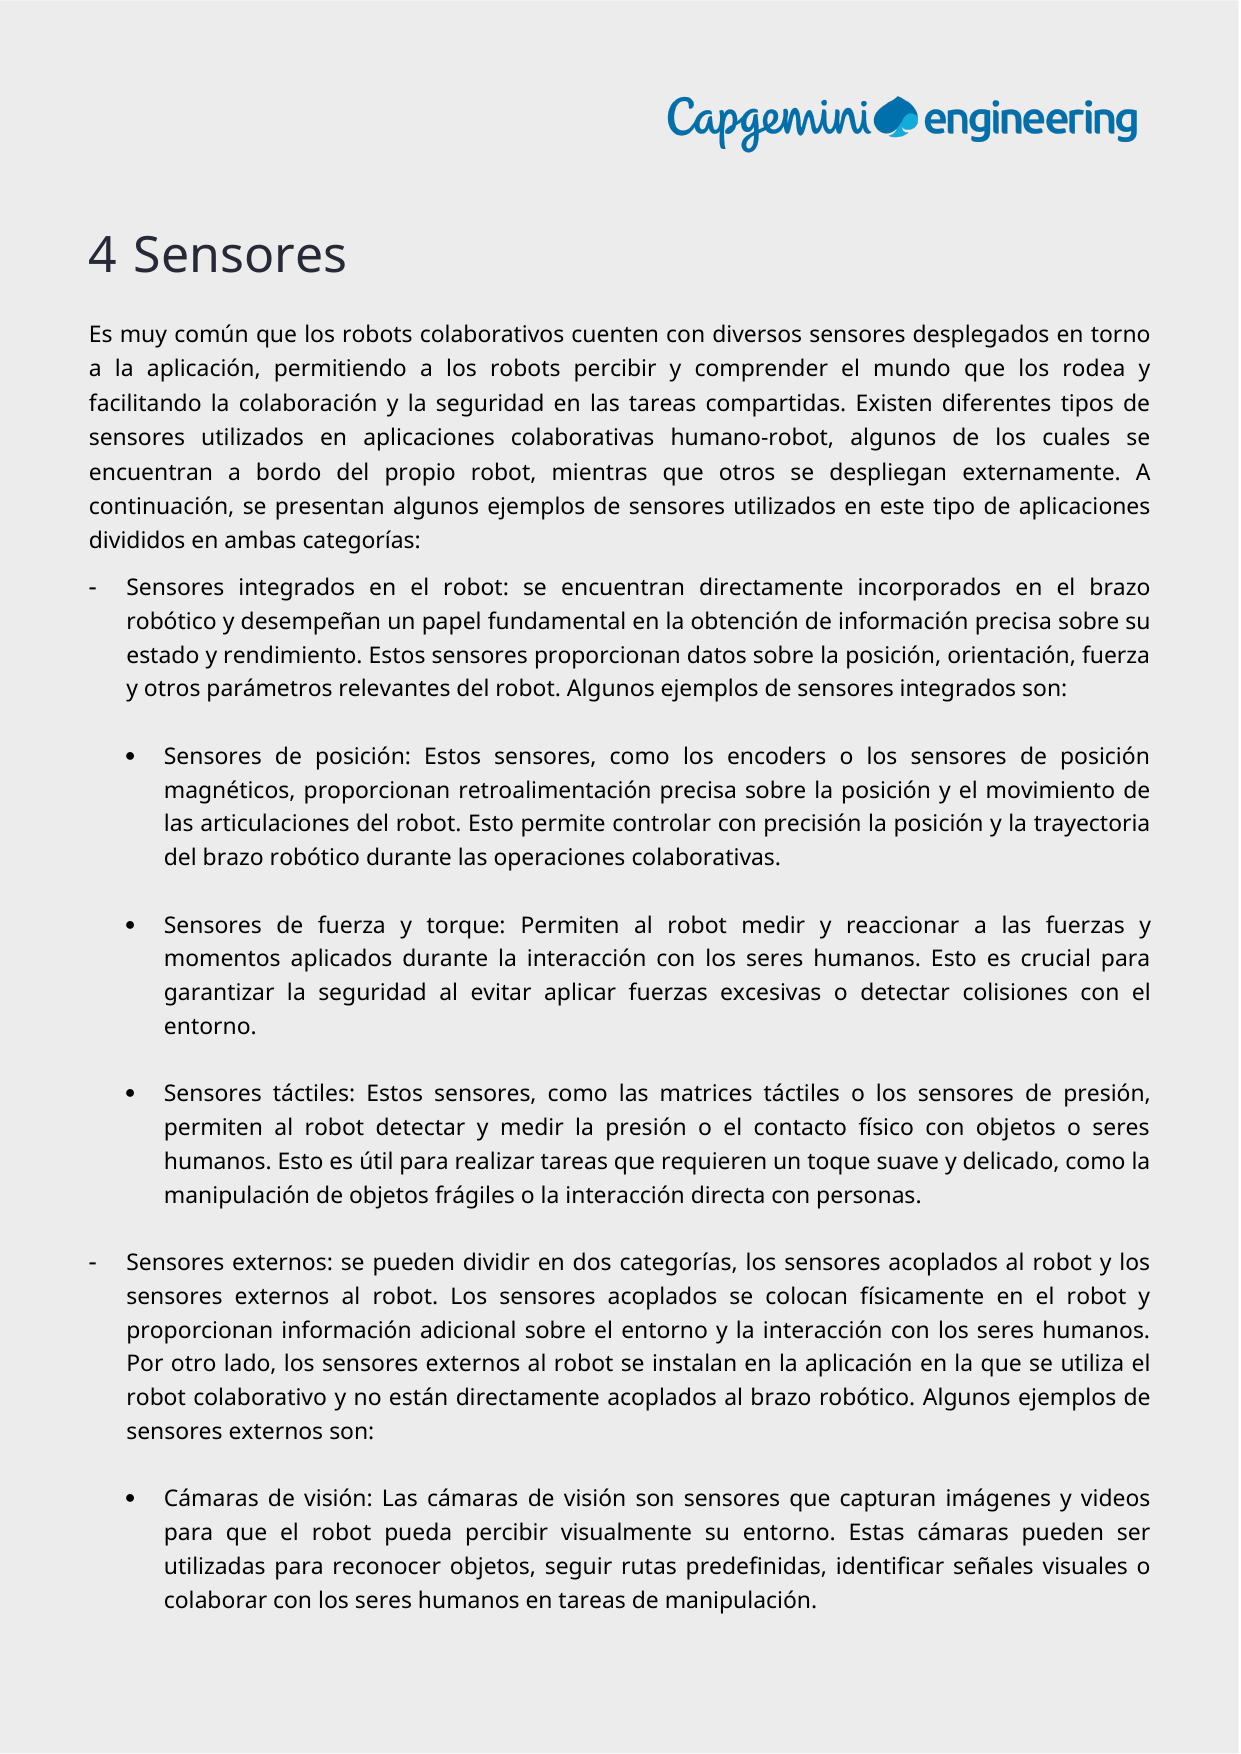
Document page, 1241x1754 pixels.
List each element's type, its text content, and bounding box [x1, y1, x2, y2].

list Cámaras de visión: Las cámaras de visión son sensores que capturan imágenes y videos para que el robot pueda percibir visualmente su entorno. Estas cámaras pueden ser utilizadas para reconocer objetos, seguir rutas predefinidas, identificar señales visuales o colaborar con los seres humanos en tareas de manipulación. [126, 1482, 1152, 1615]
subtitle Sensores [89, 219, 1152, 287]
list Sensores externos: se pueden dividir en dos categorías, los sensores acoplados al robot y los sensores externos al robot. Los sensores acoplados se colocan físicamente en el robot y proporcionan información adicional sobre el entorno y la interacción con los seres humanos. Por otro lado, los sensores externos al robot se instalan en la aplicación en la que se utiliza el robot colaborativo y no están directamente acoplados al brazo robótico. Algunos ejemplos de sensores externos son: [89, 1246, 1152, 1446]
list Sensores integrados en el robot: se encuentran directamente incorporados en el brazo robótico y desempeñan un papel fundamental en la obtención de información precisa sobre su estado y rendimiento. Estos sensores proporcionan datos sobre la posición, orientación, fuerza y otros parámetros relevantes del robot. Algunos ejemplos de sensores integrados son: [89, 571, 1152, 704]
list Sensores de fuerza y torque: Permiten al robot medir y reaccionar a las fuerzas y momentos aplicados durante la interacción con los seres humanos. Esto es crucial para garantizar la seguridad al evitar aplicar fuerzas excesivas o detectar colisiones con el entorno. [126, 909, 1152, 1041]
text Es muy común que los robots colaborativos cuenten con diversos sensores desplegados en torno a la aplicación, permitiendo a los robots percibir y comprender el mundo que los rodea y facilitando la colaboración y la seguridad en las tareas compartidas. Existen diferentes tipos de sensores utilizados en aplicaciones colaborativas humano-robot, algunos de los cuales se encuentran a bordo del propio robot, mientras que otros se despliegan externamente. A continuación, se presentan algunos ejemplos de sensores utilizados en este tipo de aplicaciones divididos en ambas categorías: [89, 318, 1152, 556]
list Sensores de posición: Estos sensores, como los encoders o los sensores de posición magnéticos, proporcionan retroalimentación precisa sobre la posición y el movimiento de las articulaciones del robot. Esto permite controlar con precisión la posición y la trayectoria del brazo robótico durante las operaciones colaborativas. [126, 740, 1152, 872]
list Sensores táctiles: Estos sensores, como las matrices táctiles o los sensores de presión, permiten al robot detectar y medir la presión o el contacto físico con objetos o seres humanos. Esto es útil para realizar tareas que requieren un toque suave y delicado, como la manipulación de objetos frágiles o la interacción directa con personas. [126, 1077, 1152, 1210]
picture [660, 80, 1145, 167]
